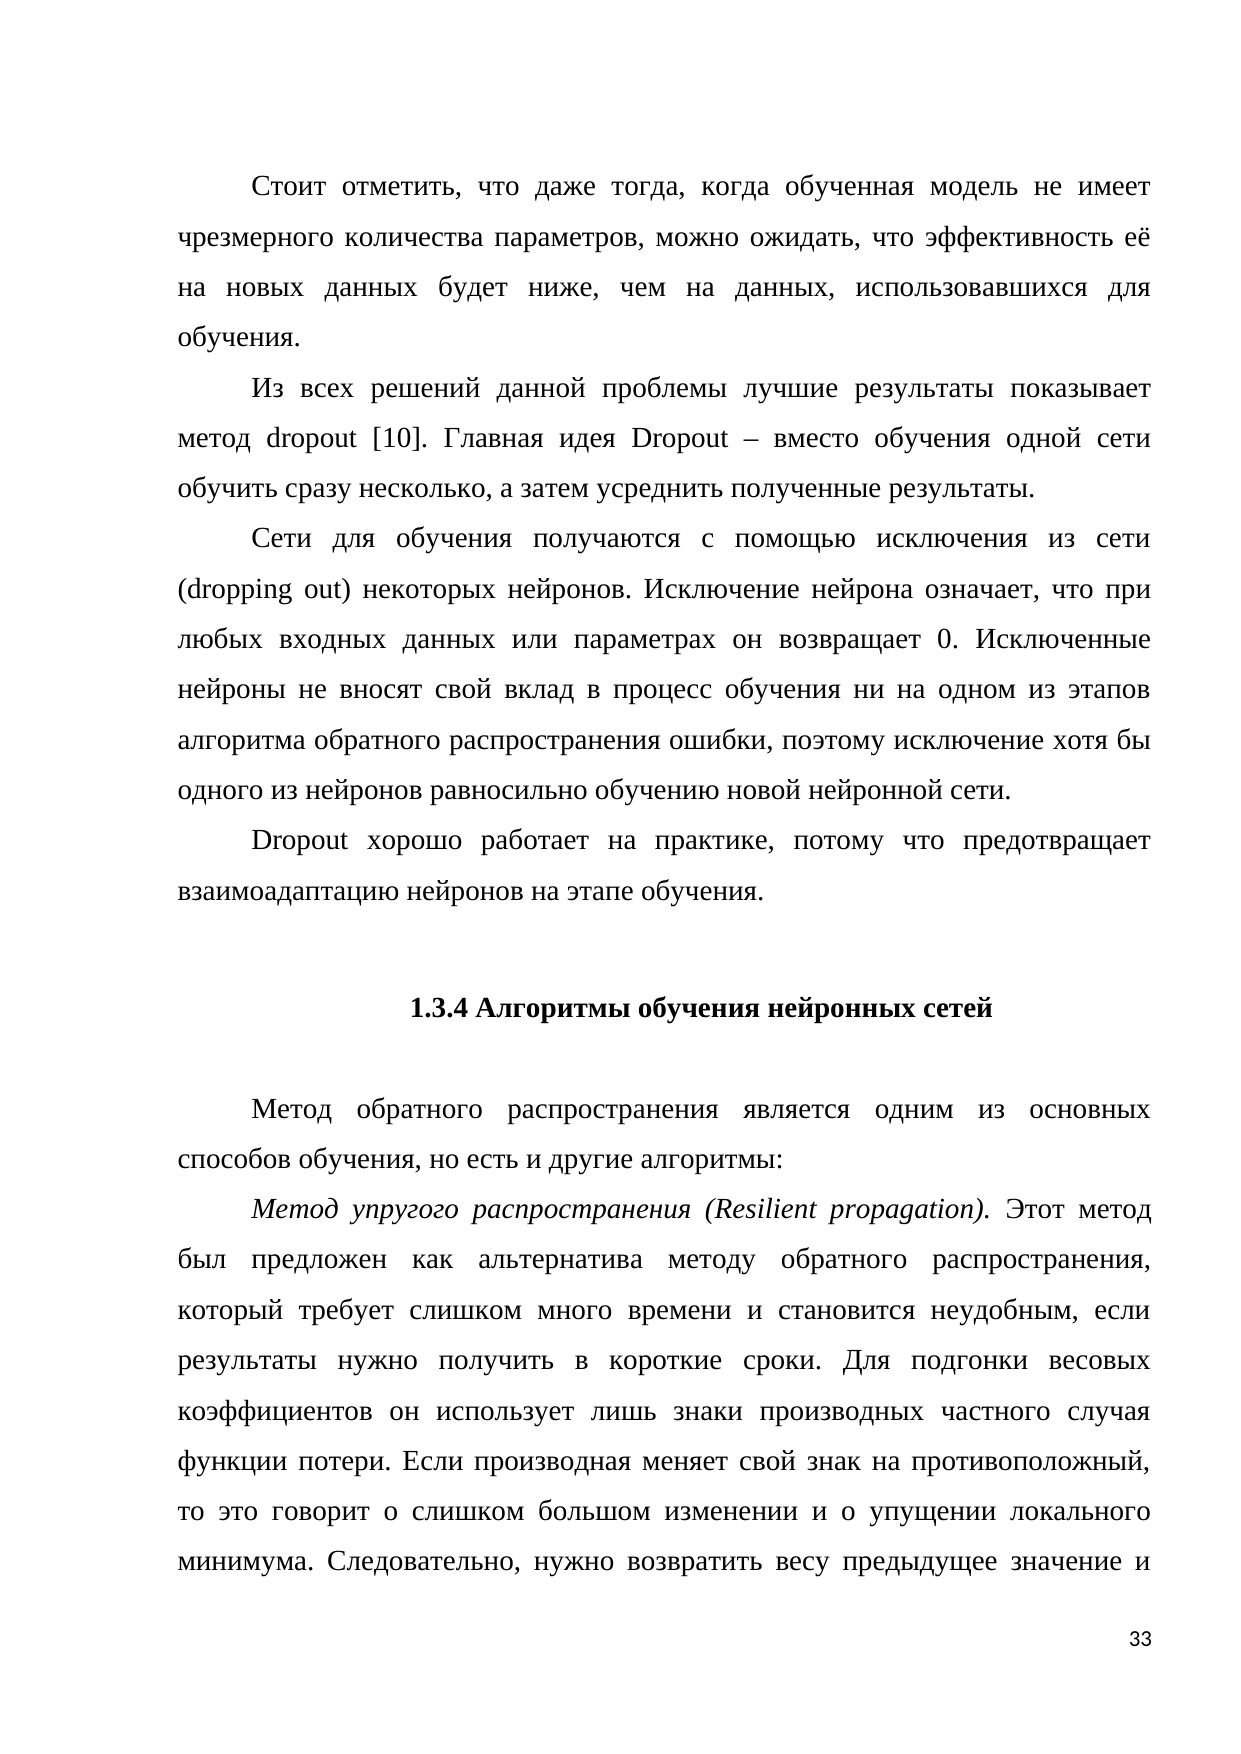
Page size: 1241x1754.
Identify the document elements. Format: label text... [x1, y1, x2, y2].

text Стоит отметить, что даже тогда, когда обученная модель не имеет чрезмерного количества параметров, можно ожидать, что эффективность её на новых данных будет ниже, чем на данных, использовавшихся для обучения. [177, 168, 1152, 353]
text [177, 1191, 1152, 1577]
text Dropout хорошо работает на практике, потому что предотвращает взаимоадаптацию нейронов на этапе обучения. [177, 822, 1152, 906]
subtitle 1.3.4 Алгоритмы обучения нейронных сетей [177, 990, 1152, 1024]
text Метод обратного распространения является одним из основных способов обучения, но есть и другие алгоритмы: [177, 1091, 1152, 1174]
text Сети для обучения получаются с помощью исключения из сети (dropping out) некоторых нейронов. Исключение нейрона означает, что при любых входных данных или параметрах он возвращает 0. Исключенные нейроны не вносят свой вклад в процесс обучения ни на одном из этапов алгоритма обратного распространения ошибки, поэтому исключение хотя бы одного из нейронов равносильно обучению новой нейронной сети. [177, 521, 1152, 806]
text Из всех решений данной проблемы лучшие результаты показывает метод dropout [10]. Главная идея Dropout – вместо обучения одной сети обучить сразу несколько, а затем усреднить полученные результаты. [177, 370, 1152, 504]
